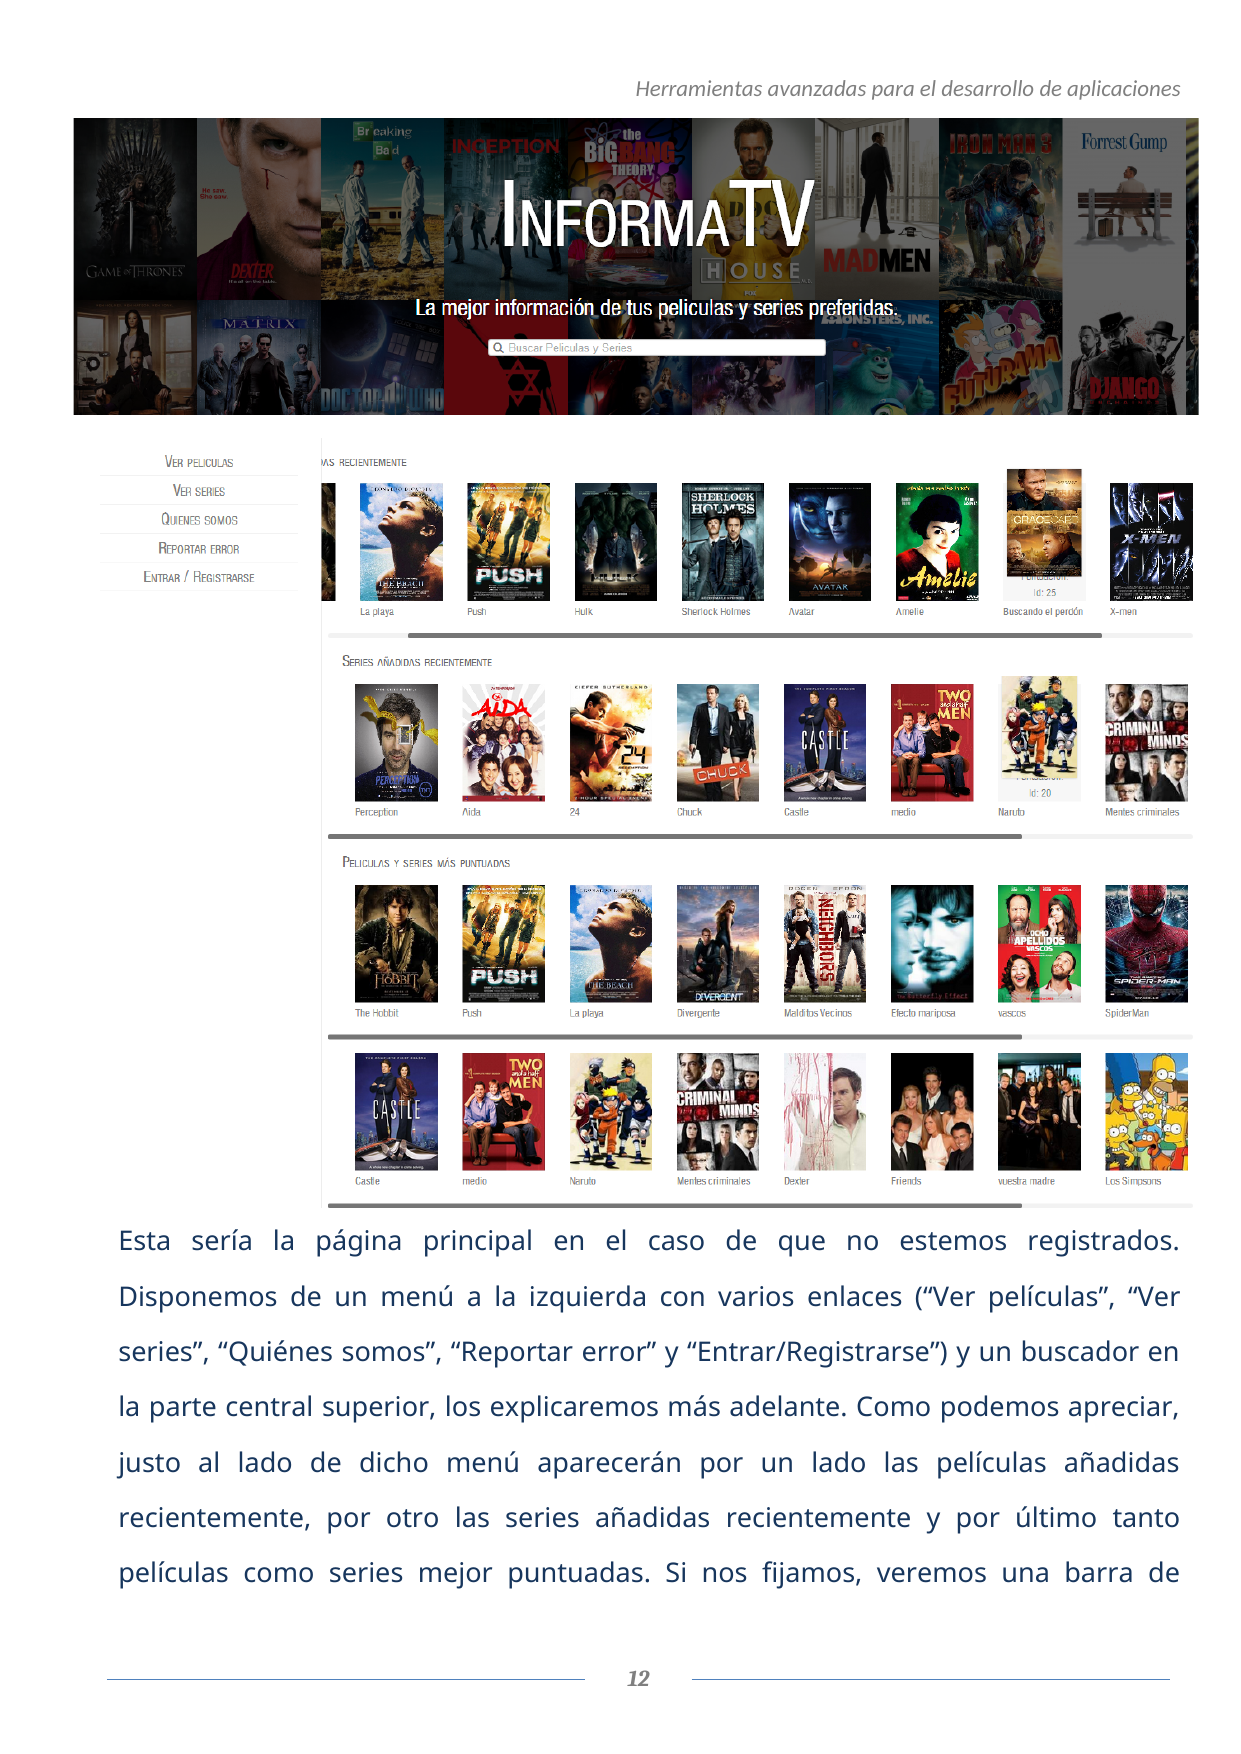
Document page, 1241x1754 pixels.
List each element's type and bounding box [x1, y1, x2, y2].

text [118, 1222, 1181, 1591]
picture [73, 118, 1199, 1208]
